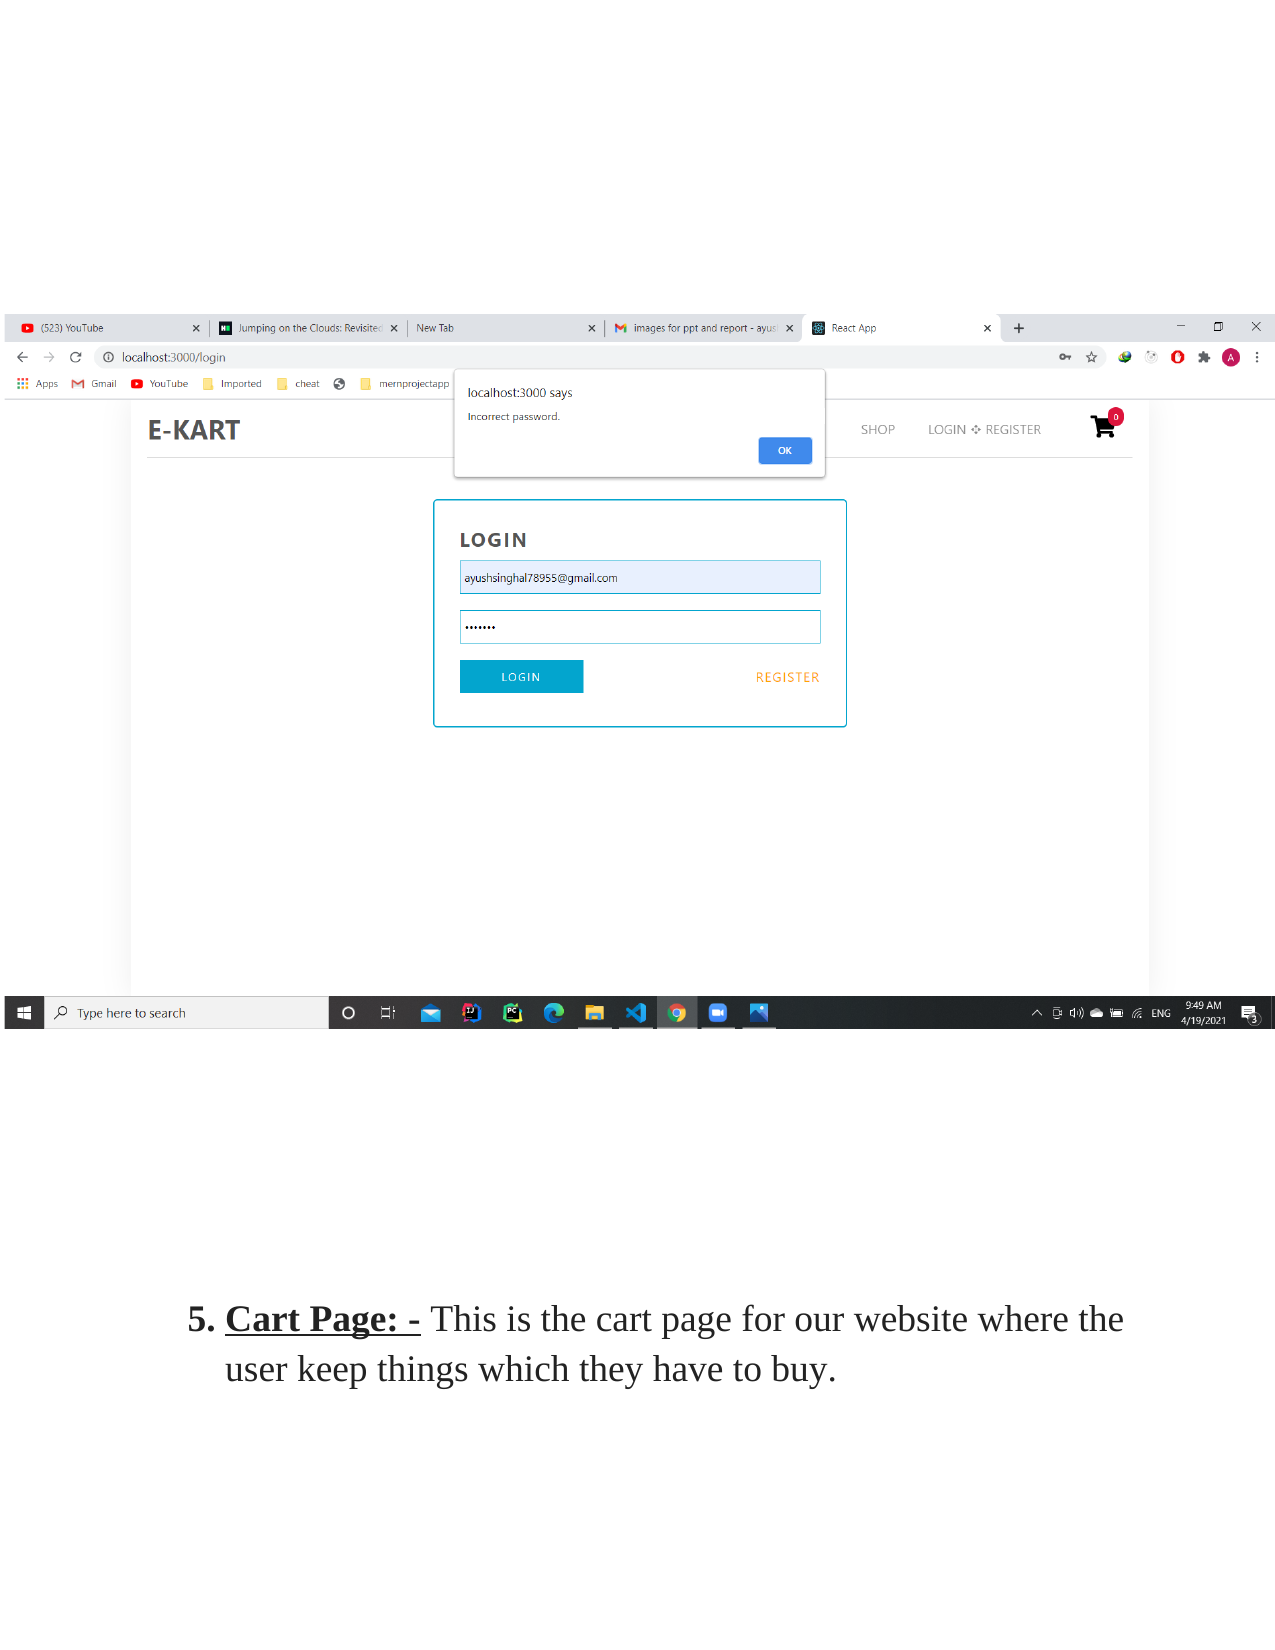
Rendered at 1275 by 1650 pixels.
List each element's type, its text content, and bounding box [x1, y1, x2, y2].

picture [4, 314, 1275, 1029]
list Cart Page: - This is the cart page for our website where the user keep things which they have to buy. [187, 1297, 1125, 1471]
